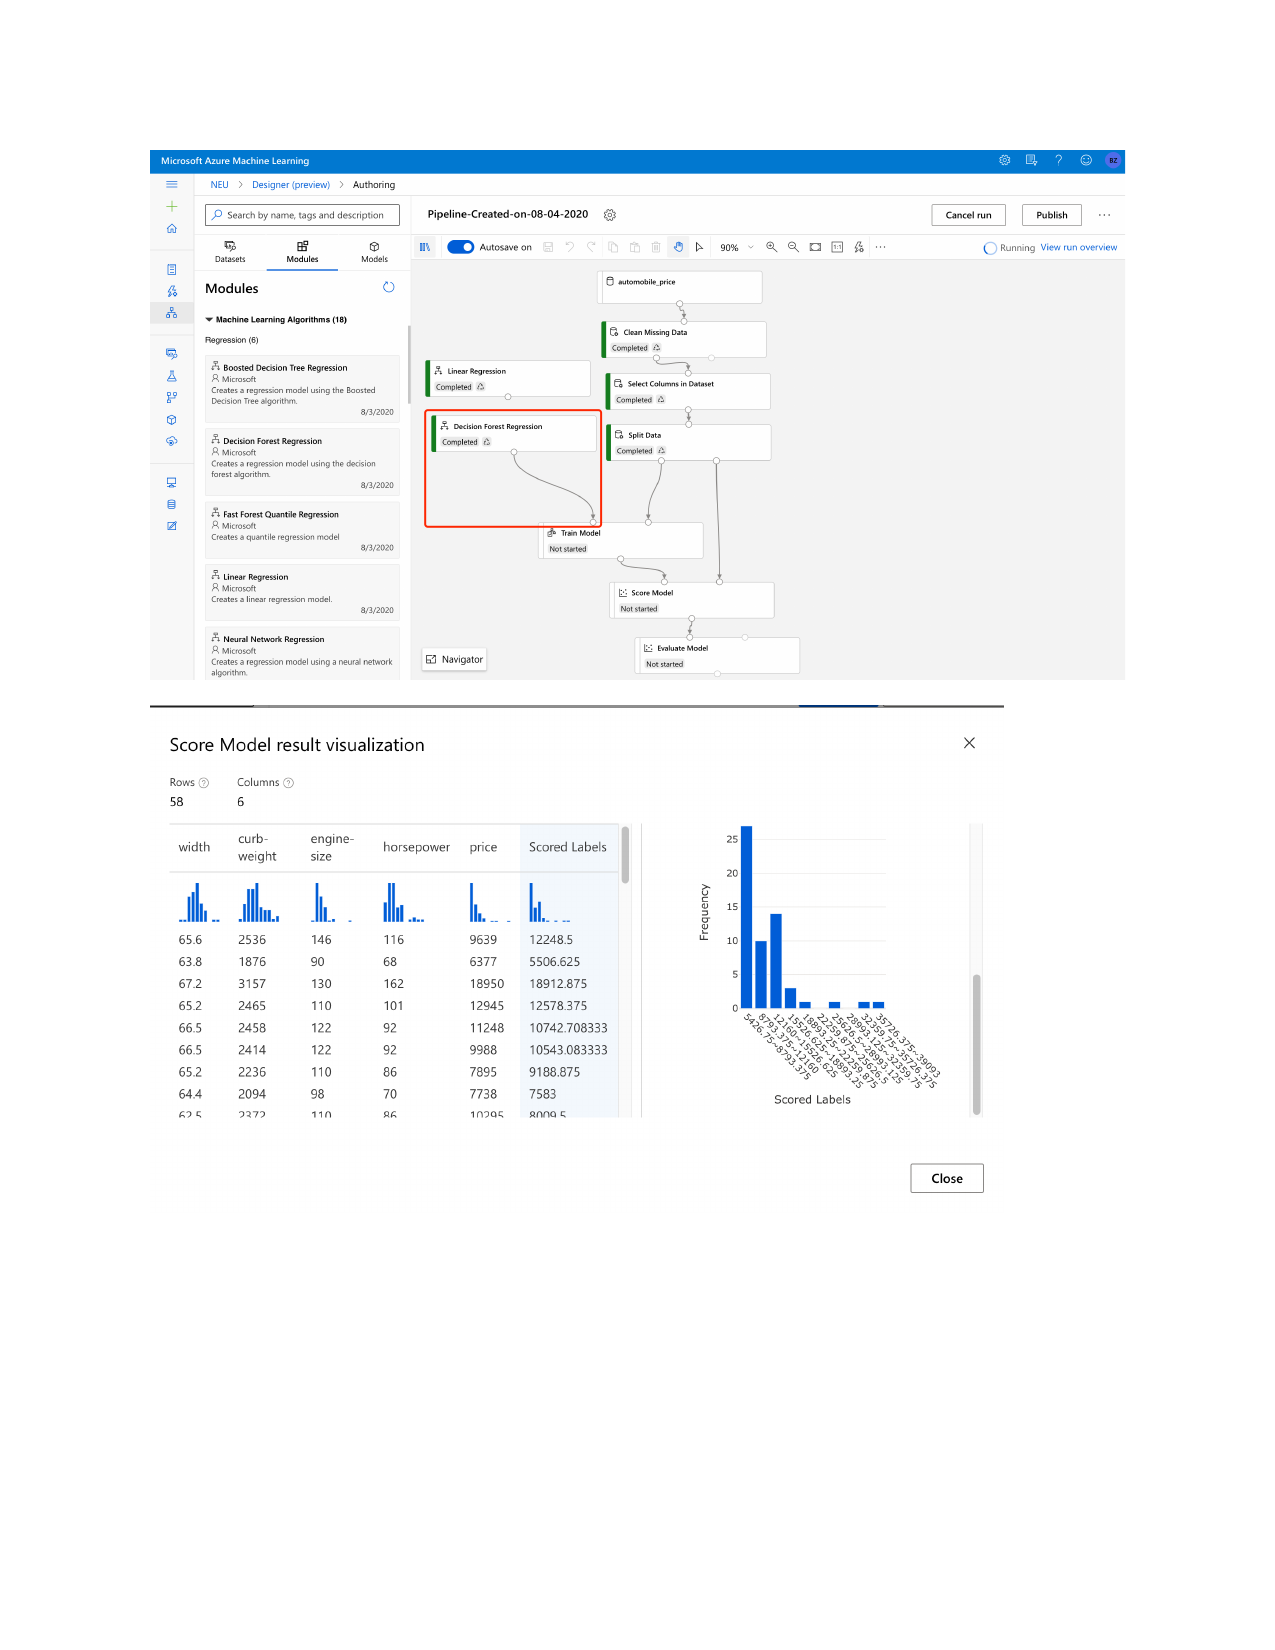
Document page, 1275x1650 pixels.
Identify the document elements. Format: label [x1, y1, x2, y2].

picture [150, 705, 1004, 1213]
picture [150, 150, 1125, 680]
